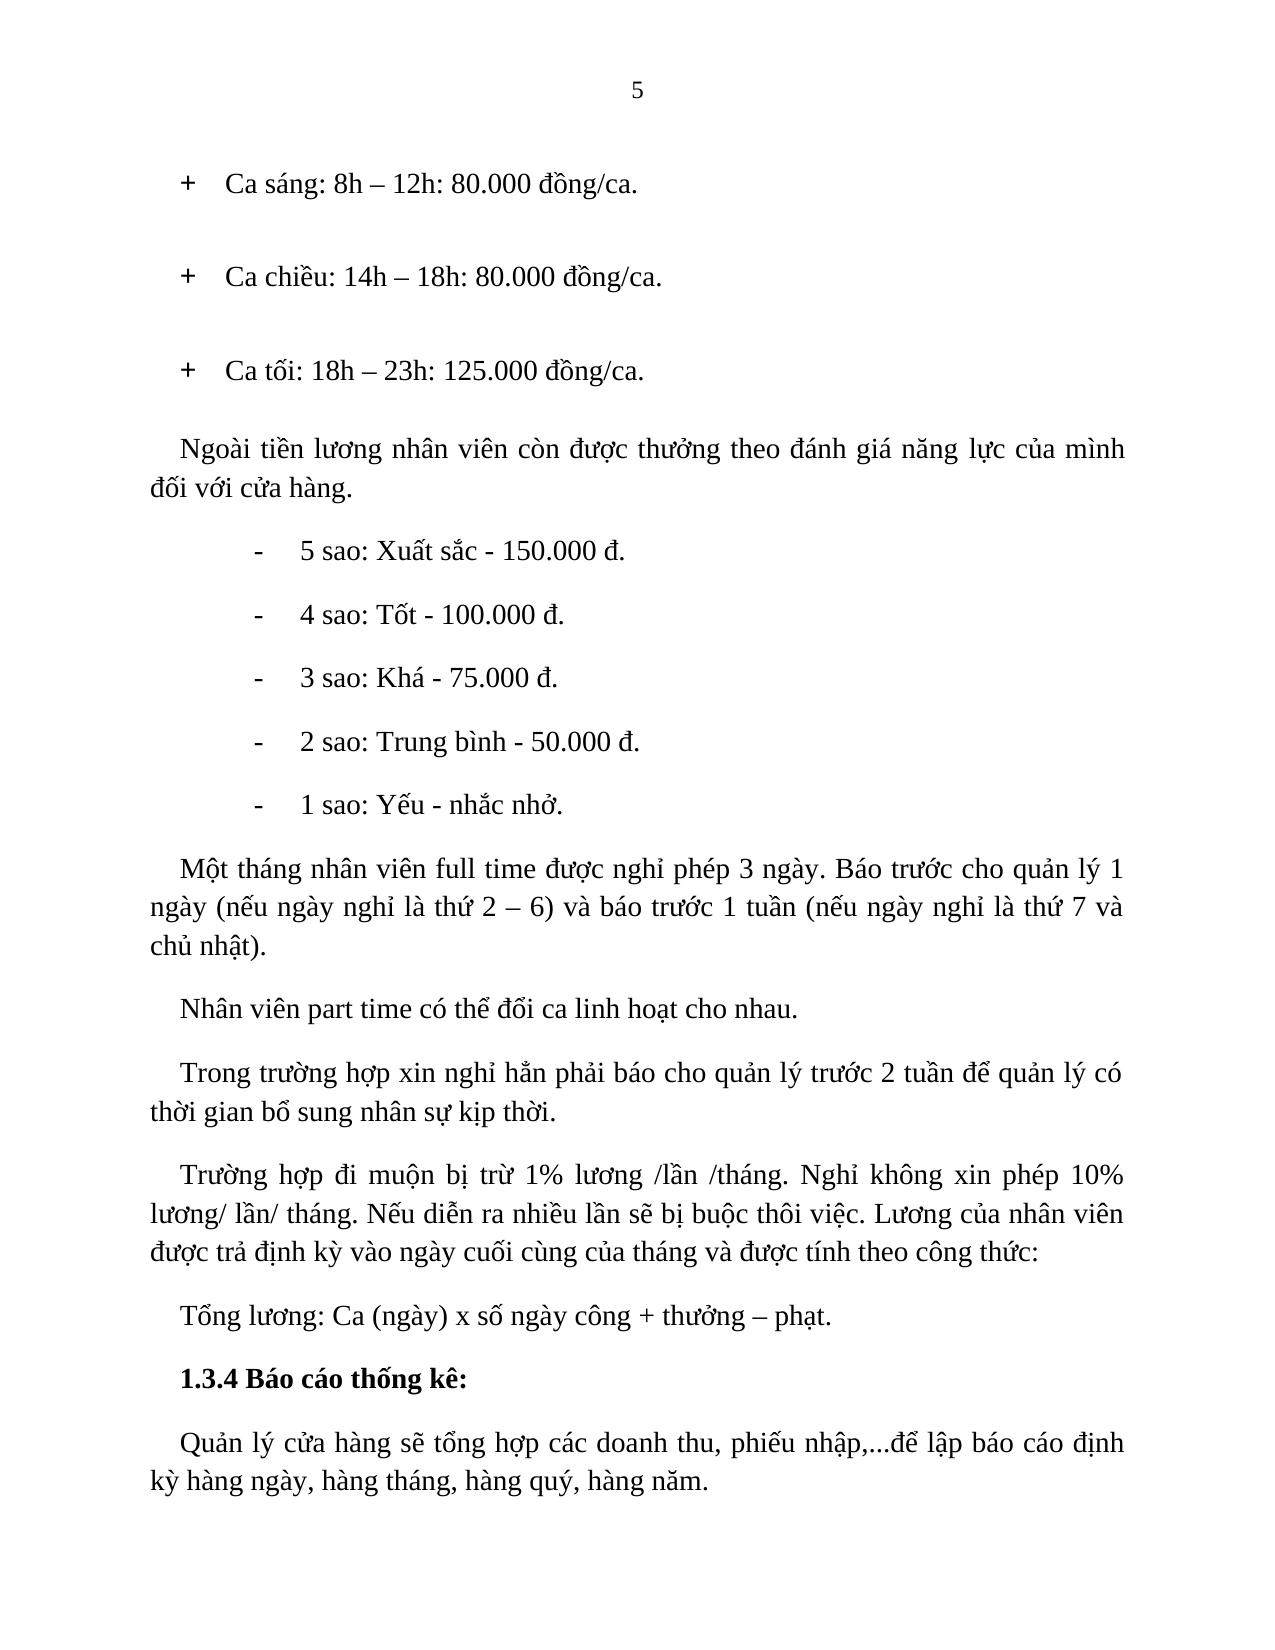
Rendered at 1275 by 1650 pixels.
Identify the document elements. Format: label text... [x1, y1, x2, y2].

list 5 sao: Xuất sắc - 150.000 đ. [224, 533, 1125, 567]
list 2 sao: Trung bình - 50.000 đ. [224, 724, 1125, 757]
list 3 sao: Khá - 75.000 đ. [224, 660, 1125, 694]
list Ca tối: 18h – 23h: 125.000 đồng/ca. [150, 337, 1125, 397]
list Ca sáng: 8h – 12h: 80.000 đồng/ca. [150, 150, 1125, 210]
text Trường hợp đi muộn bị trừ 1% lương /lần /tháng. Nghỉ không xin phép 10% lương/ lần/ tháng. Nếu diễn ra nhiều lần sẽ bị buộc thôi việc. Lương của nhân viên được trả định kỳ vào ngày cuối cùng của tháng và được tính theo công thức: [150, 1157, 1125, 1268]
text Trong trường hợp xin nghỉ hẳn phải báo cho quản lý trước 2 tuần để quản lý có thời gian bổ sung nhân sự kịp thời. [150, 1055, 1125, 1127]
list 4 sao: Tốt - 100.000 đ. [224, 597, 1125, 630]
text Nhân viên part time có thể đổi ca linh hoạt cho nhau. [150, 992, 1125, 1025]
text Quản lý cửa hàng sẽ tổng hợp các doanh thu, phiếu nhập,...để lập báo cáo định kỳ hàng ngày, hàng tháng, hàng quý, hàng năm. [150, 1425, 1125, 1497]
text Ngoài tiền lương nhân viên còn được thưởng theo đánh giá năng lực của mình đối với cửa hàng. [150, 431, 1125, 503]
text Một tháng nhân viên full time được nghỉ phép 3 ngày. Báo trước cho quản lý 1 ngày (nếu ngày nghỉ là thứ 2 – 6) và báo trước 1 tuần (nếu ngày nghỉ là thứ 7 và chủ nhật). [150, 851, 1125, 962]
text Tổng lương: Ca (ngày) x số ngày công + thưởng – phạt. [150, 1298, 1125, 1331]
text 1.3.4 Báo cáo thống kê: [150, 1361, 1125, 1395]
list Ca chiều: 14h – 18h: 80.000 đồng/ca. [150, 244, 1125, 303]
list 1 sao: Yếu - nhắc nhở. [224, 787, 1125, 821]
